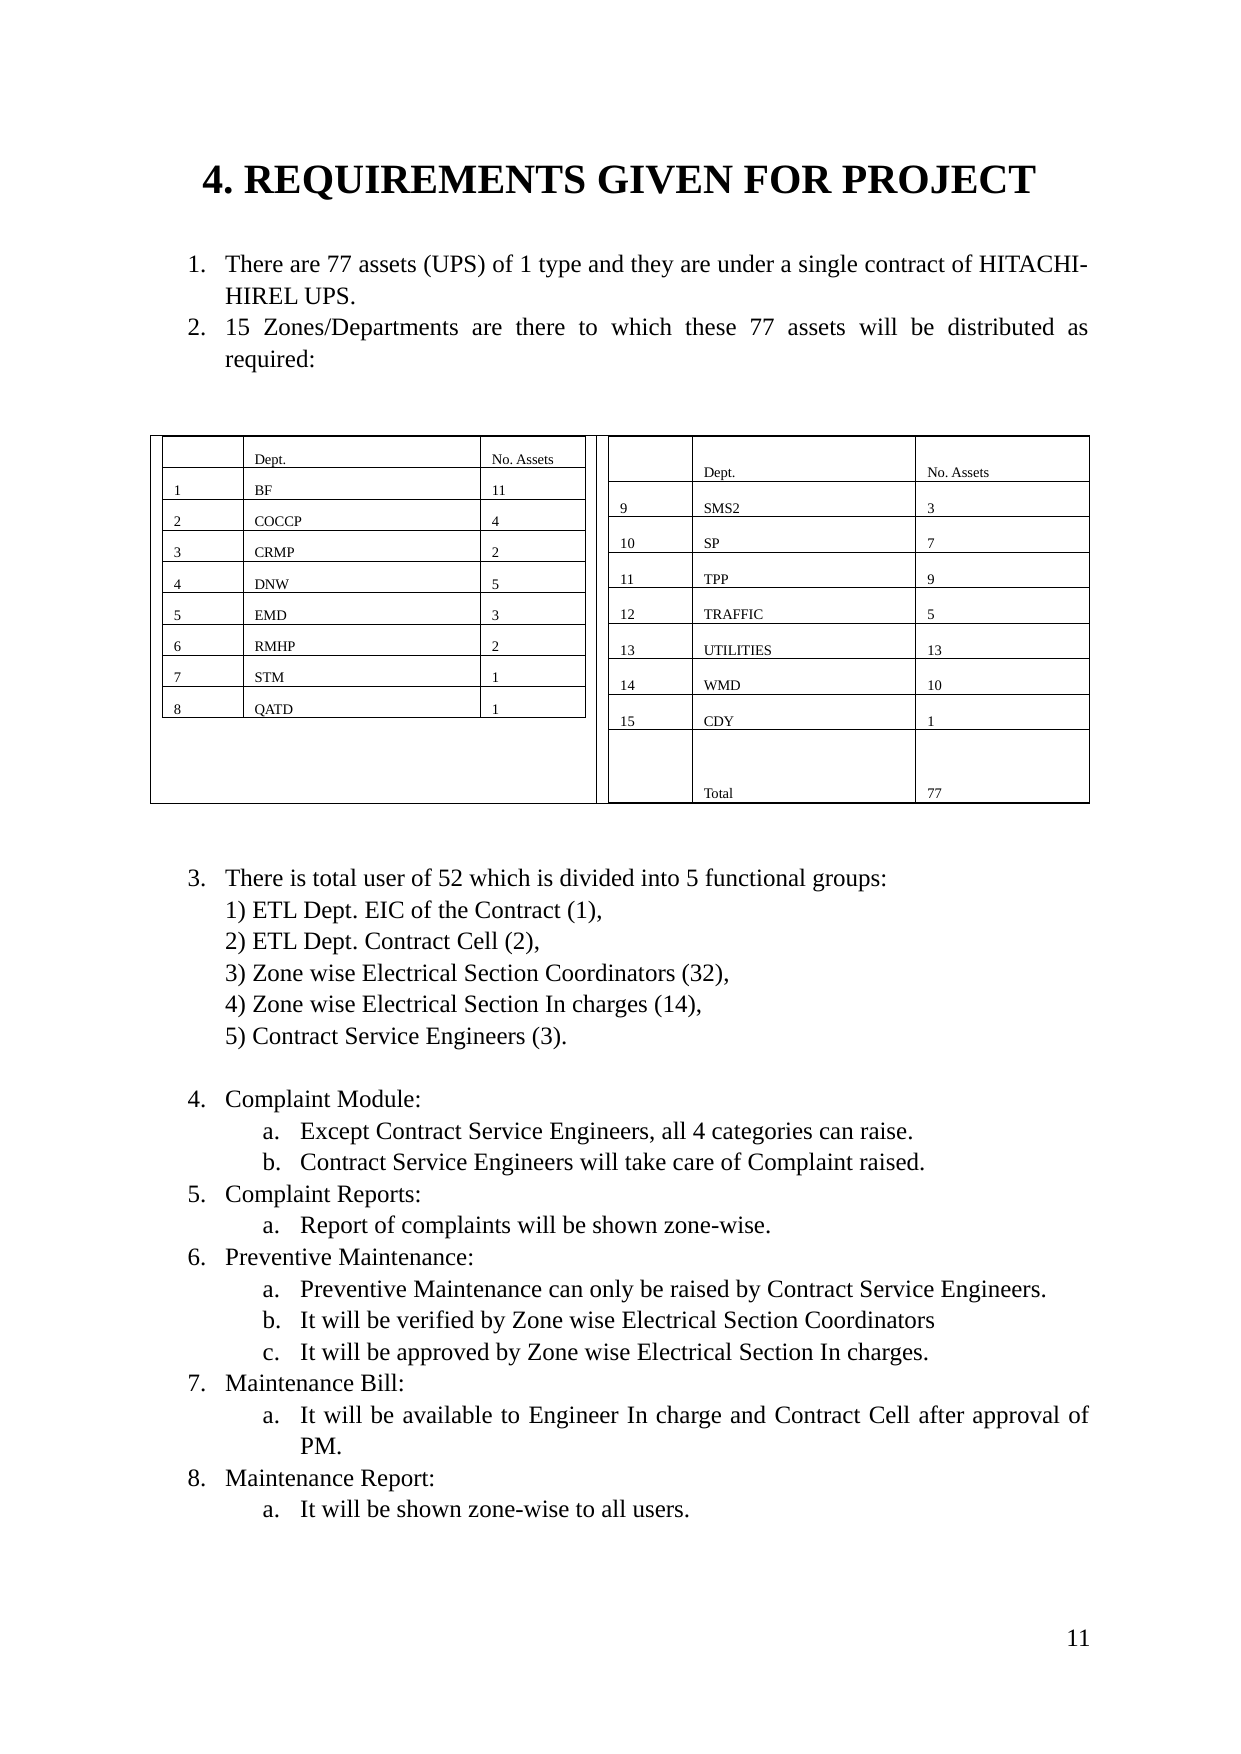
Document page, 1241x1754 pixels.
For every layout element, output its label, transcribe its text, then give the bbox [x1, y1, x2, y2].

table_header [916, 730, 1089, 802]
table_header [609, 517, 692, 552]
list Complaint Module: [187, 1084, 1090, 1113]
table_header [597, 436, 608, 803]
list Maintenance Report: [187, 1463, 1090, 1492]
list 15 Zones/Departments are there to which these 77 assets will be distributed as required: [187, 312, 1090, 404]
table_header [609, 730, 692, 802]
list 2) ETL Dept. Contract Cell (2), [225, 926, 1090, 955]
table_header [609, 624, 692, 658]
table_header [693, 517, 915, 552]
table_header [151, 436, 596, 803]
table_header [693, 730, 915, 802]
table_header [693, 553, 915, 587]
table_header [916, 695, 1089, 729]
list Preventive Maintenance can only be raised by Contract Service Engineers. [262, 1274, 1090, 1302]
table_header [693, 695, 915, 729]
list There is total user of 52 which is divided into 5 functional groups: [187, 863, 1090, 892]
list It will be shown zone-wise to all users. [262, 1494, 1090, 1523]
table_header [916, 659, 1089, 694]
subtitle 4. REQUIREMENTS GIVEN FOR PROJECT [148, 154, 1090, 202]
list It will be available to Engineer In charge and Contract Cell after approval of PM. [262, 1400, 1090, 1460]
list There are 77 assets (UPS) of 1 type and they are under a single contract of HITACHI-HIREL UPS. [187, 249, 1090, 309]
table_header [916, 482, 1089, 516]
table_header [693, 624, 915, 658]
table_header [609, 588, 692, 623]
table_header [916, 588, 1089, 623]
table_header [693, 482, 915, 516]
list Preventive Maintenance: [187, 1242, 1090, 1271]
list Maintenance Bill: [187, 1368, 1090, 1397]
list 1) ETL Dept. EIC of the Contract (1), [225, 895, 1090, 924]
table_header [609, 659, 692, 694]
list 3) Zone wise Electrical Section Coordinators (32), [225, 958, 1090, 987]
table_header [916, 624, 1089, 658]
table_header [693, 588, 915, 623]
list Contract Service Engineers will take care of Complaint raised. [262, 1147, 1090, 1176]
table_header [693, 437, 915, 481]
list 5) Contract Service Engineers (3). [225, 1021, 1090, 1050]
table_header [609, 437, 692, 481]
list 4) Zone wise Electrical Section In charges (14), [225, 989, 1090, 1018]
list It will be approved by Zone wise Electrical Section In charges. [262, 1337, 1090, 1366]
table_header [916, 437, 1089, 481]
table_header [609, 553, 692, 587]
list It will be verified by Zone wise Electrical Section Coordinators [262, 1305, 1090, 1334]
table_header [693, 659, 915, 694]
list Complaint Reports: [187, 1179, 1090, 1208]
table_header [609, 482, 692, 516]
table_header [916, 553, 1089, 587]
table_header [916, 517, 1089, 552]
table_header [609, 695, 692, 729]
list Except Contract Service Engineers, all 4 categories can raise. [262, 1116, 1090, 1144]
list Report of complaints will be shown zone-wise. [262, 1211, 1090, 1239]
